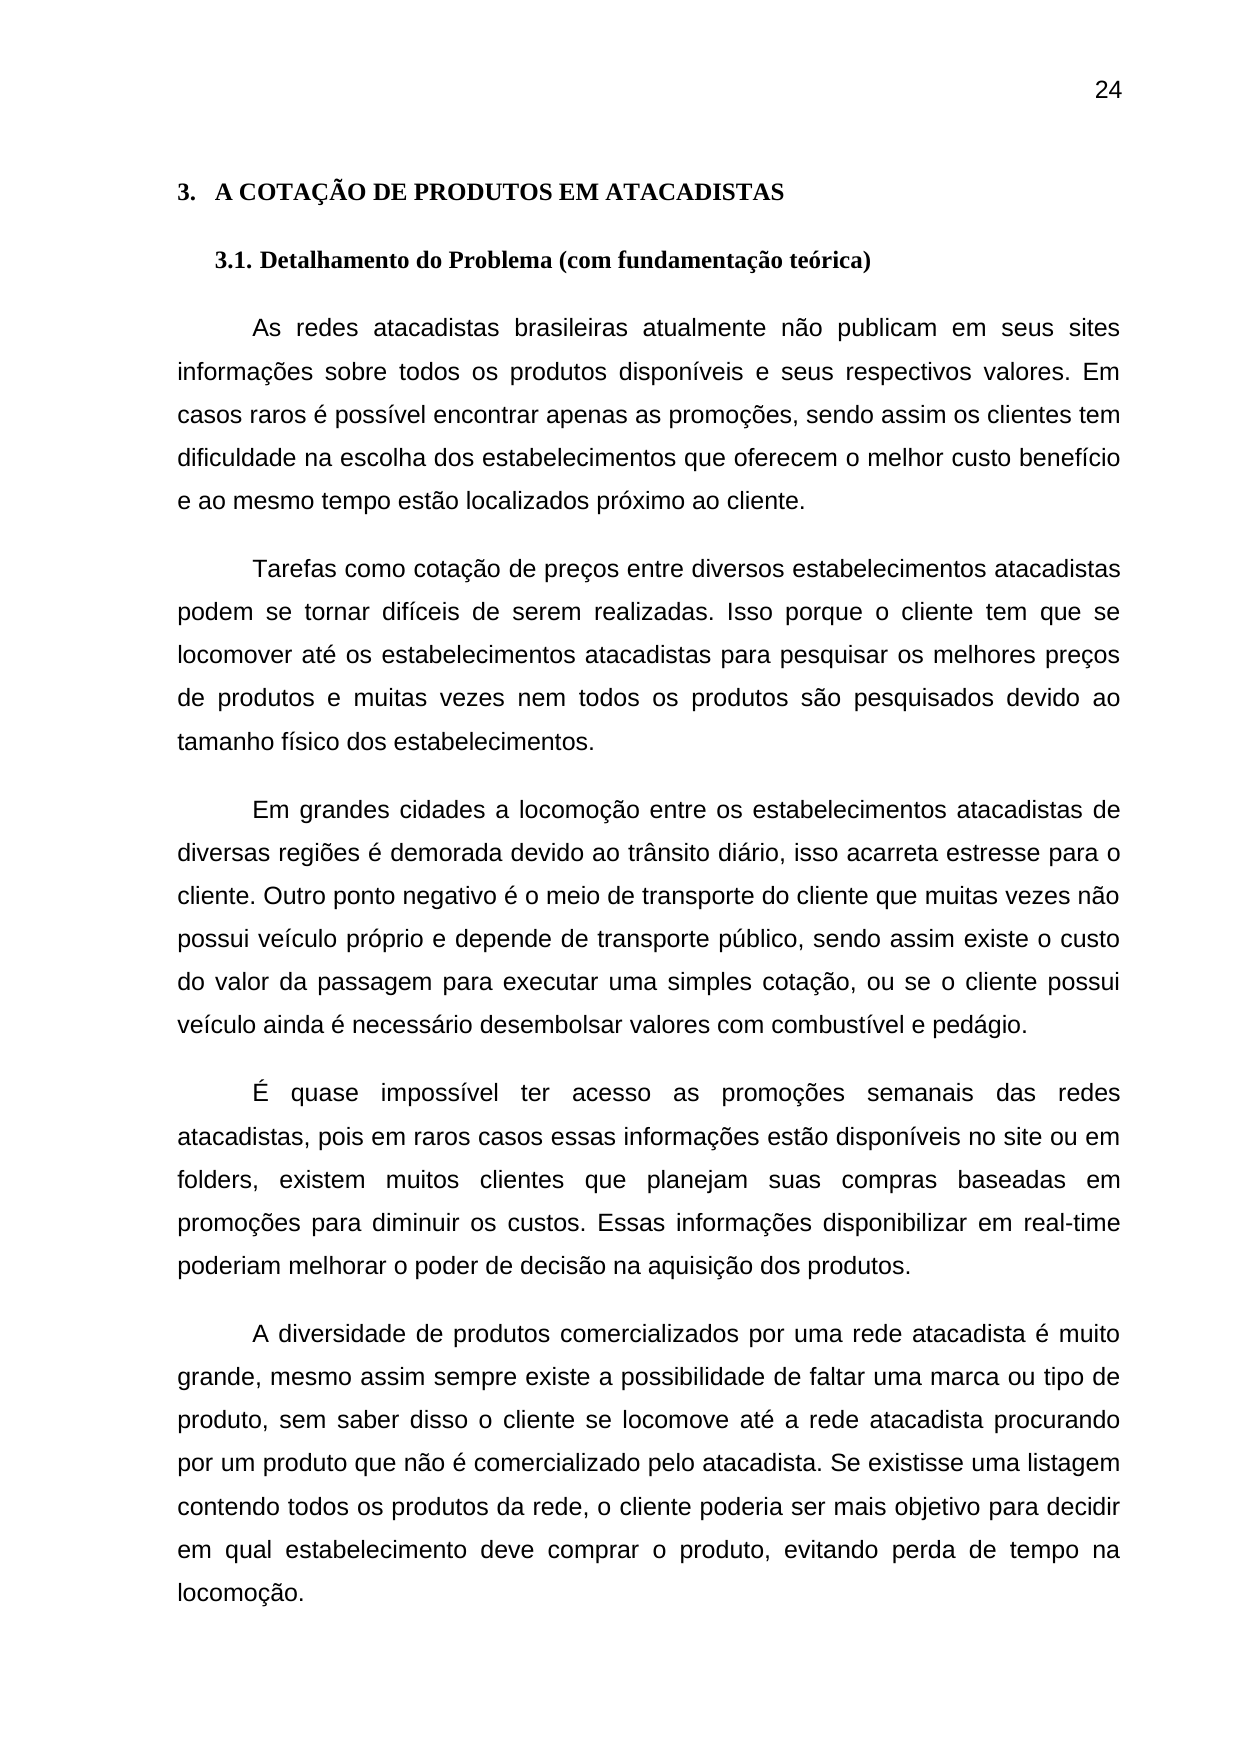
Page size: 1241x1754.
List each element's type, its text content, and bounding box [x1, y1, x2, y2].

text Em grandes cidades a locomoção entre os estabelecimentos atacadistas de diversas regiões é demorada devido ao trânsito diário, isso acarreta estresse para o cliente. Outro ponto negativo é o meio de transporte do cliente que muitas vezes não possui veículo próprio e depende de transporte público, sendo assim existe o custo do valor da passagem para executar uma simples cotação, ou se o cliente possui veículo ainda é necessário desembolsar valores com combustível e pedágio. [177, 794, 1122, 1039]
text Detalhamento do Problema (com fundamentação teórica) [214, 245, 1122, 274]
text Tarefas como cotação de preços entre diversos estabelecimentos atacadistas podem se tornar difíceis de serem realizadas. Isso porque o cliente tem que se locomover até os estabelecimentos atacadistas para pesquisar os melhores preços de produtos e muitas vezes nem todos os produtos são pesquisados devido ao tamanho físico dos estabelecimentos. [177, 554, 1122, 755]
list A COTAÇÃO DE PRODUTOS EM ATACADISTAS [177, 177, 1122, 206]
text É quase impossível ter acesso as promoções semanais das redes atacadistas, pois em raros casos essas informações estão disponíveis no site ou em folders, existem muitos clientes que planejam suas compras baseadas em promoções para diminuir os custos. Essas informações disponibilizar em real-time poderiam melhorar o poder de decisão na aquisição dos produtos. [177, 1078, 1122, 1279]
text A diversidade de produtos comercializados por uma rede atacadista é muito grande, mesmo assim sempre existe a possibilidade de faltar uma marca ou tipo de produto, sem saber disso o cliente se locomove até a rede atacadista procurando por um produto que não é comercializado pelo atacadista. Se existisse uma listagem contendo todos os produtos da rede, o cliente poderia ser mais objetivo para decidir em qual estabelecimento deve comprar o produto, evitando perda de tempo na locomoção. [177, 1319, 1122, 1606]
text As redes atacadistas brasileiras atualmente não publicam em seus sites informações sobre todos os produtos disponíveis e seus respectivos valores. Em casos raros é possível encontrar apenas as promoções, sendo assim os clientes tem dificuldade na escolha dos estabelecimentos que oferecem o melhor custo benefício e ao mesmo tempo estão localizados próximo ao cliente. [177, 313, 1122, 514]
